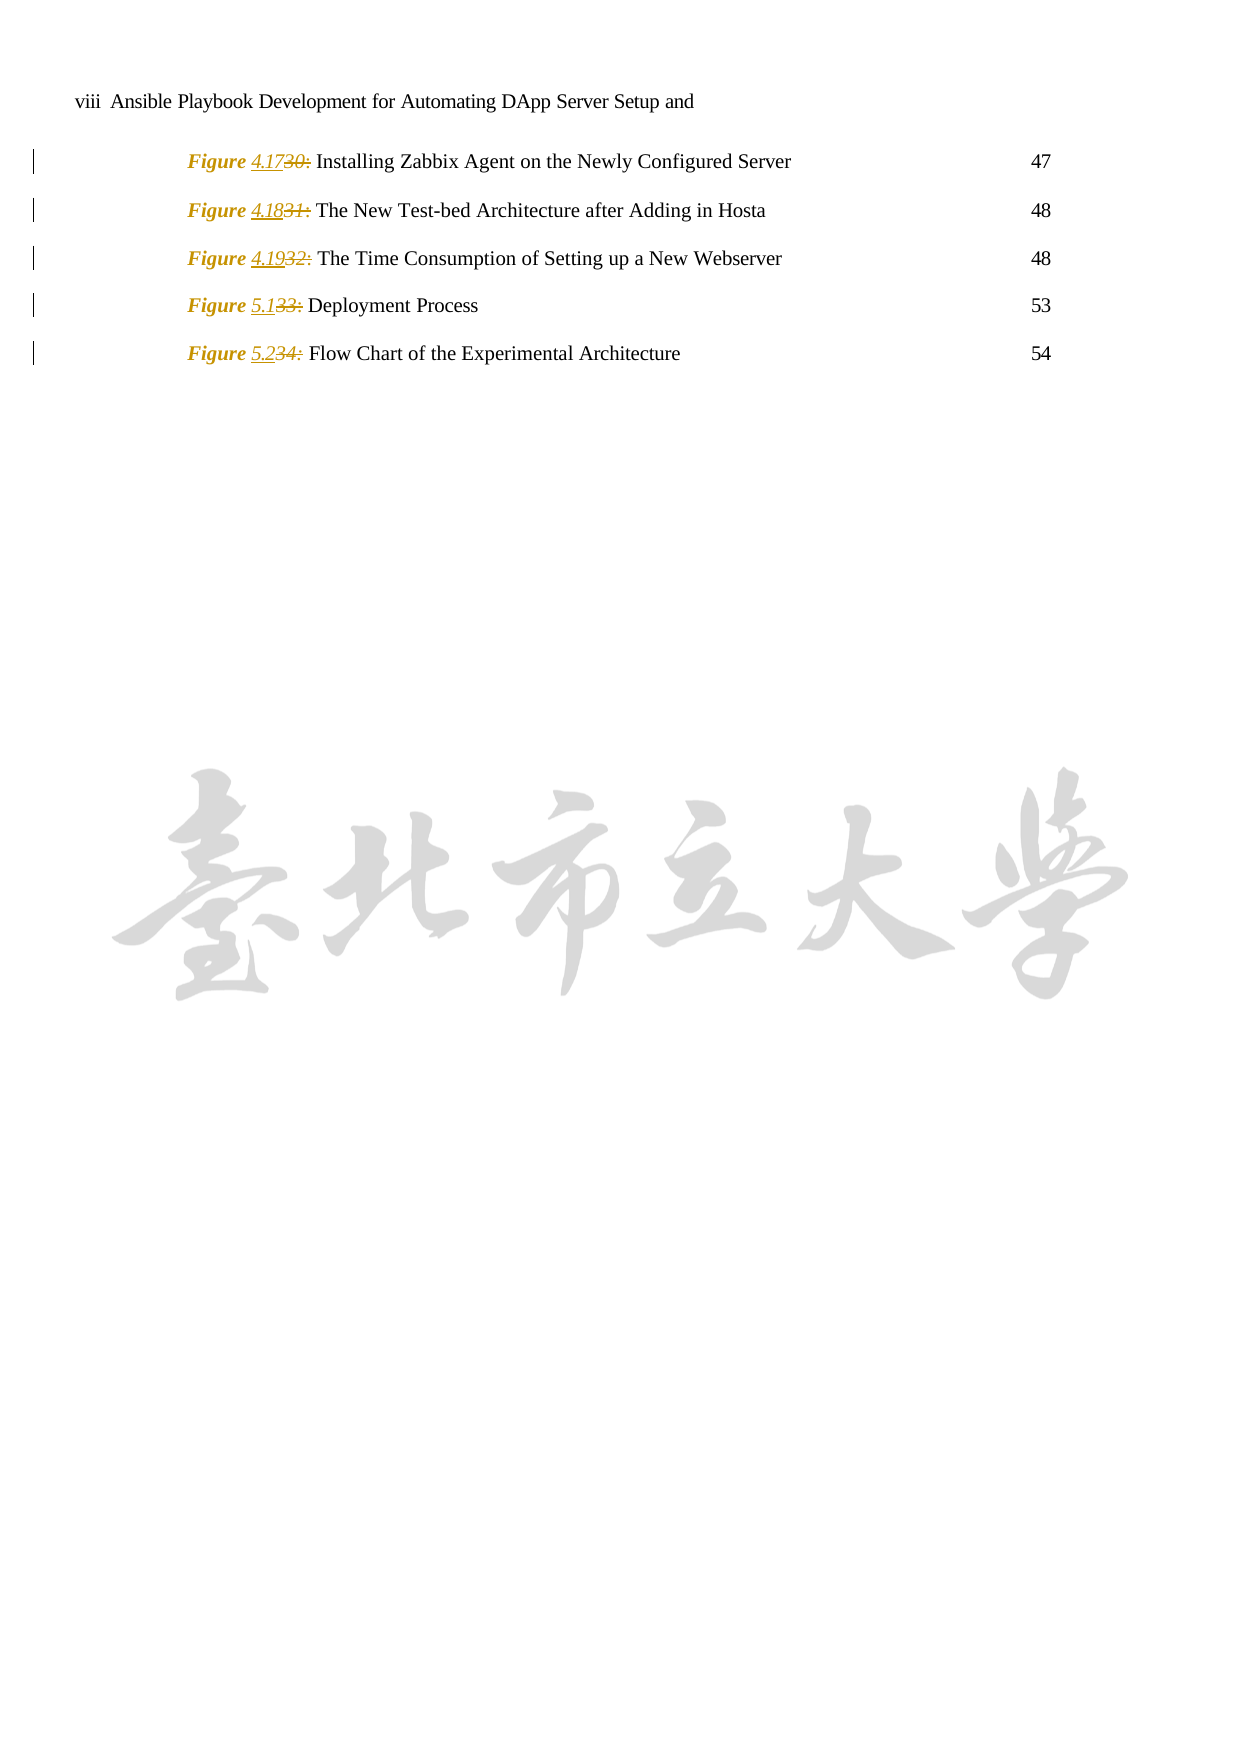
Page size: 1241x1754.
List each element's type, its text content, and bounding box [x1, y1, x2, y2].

text Figure The Time Consumption of Setting up a New Webserver 48 [187, 246, 1192, 270]
text Figure Flow Chart of the Experimental Architecture 54 [187, 341, 1192, 365]
text Figure The New Test-bed Architecture after Adding in Hosta 48 [187, 198, 1192, 222]
picture [68, 363, 1190, 1486]
text Figure Installing Zabbix Agent on the Newly Configured Server 47 [187, 149, 1192, 173]
text Figure Deployment Process 53 [187, 293, 1192, 317]
